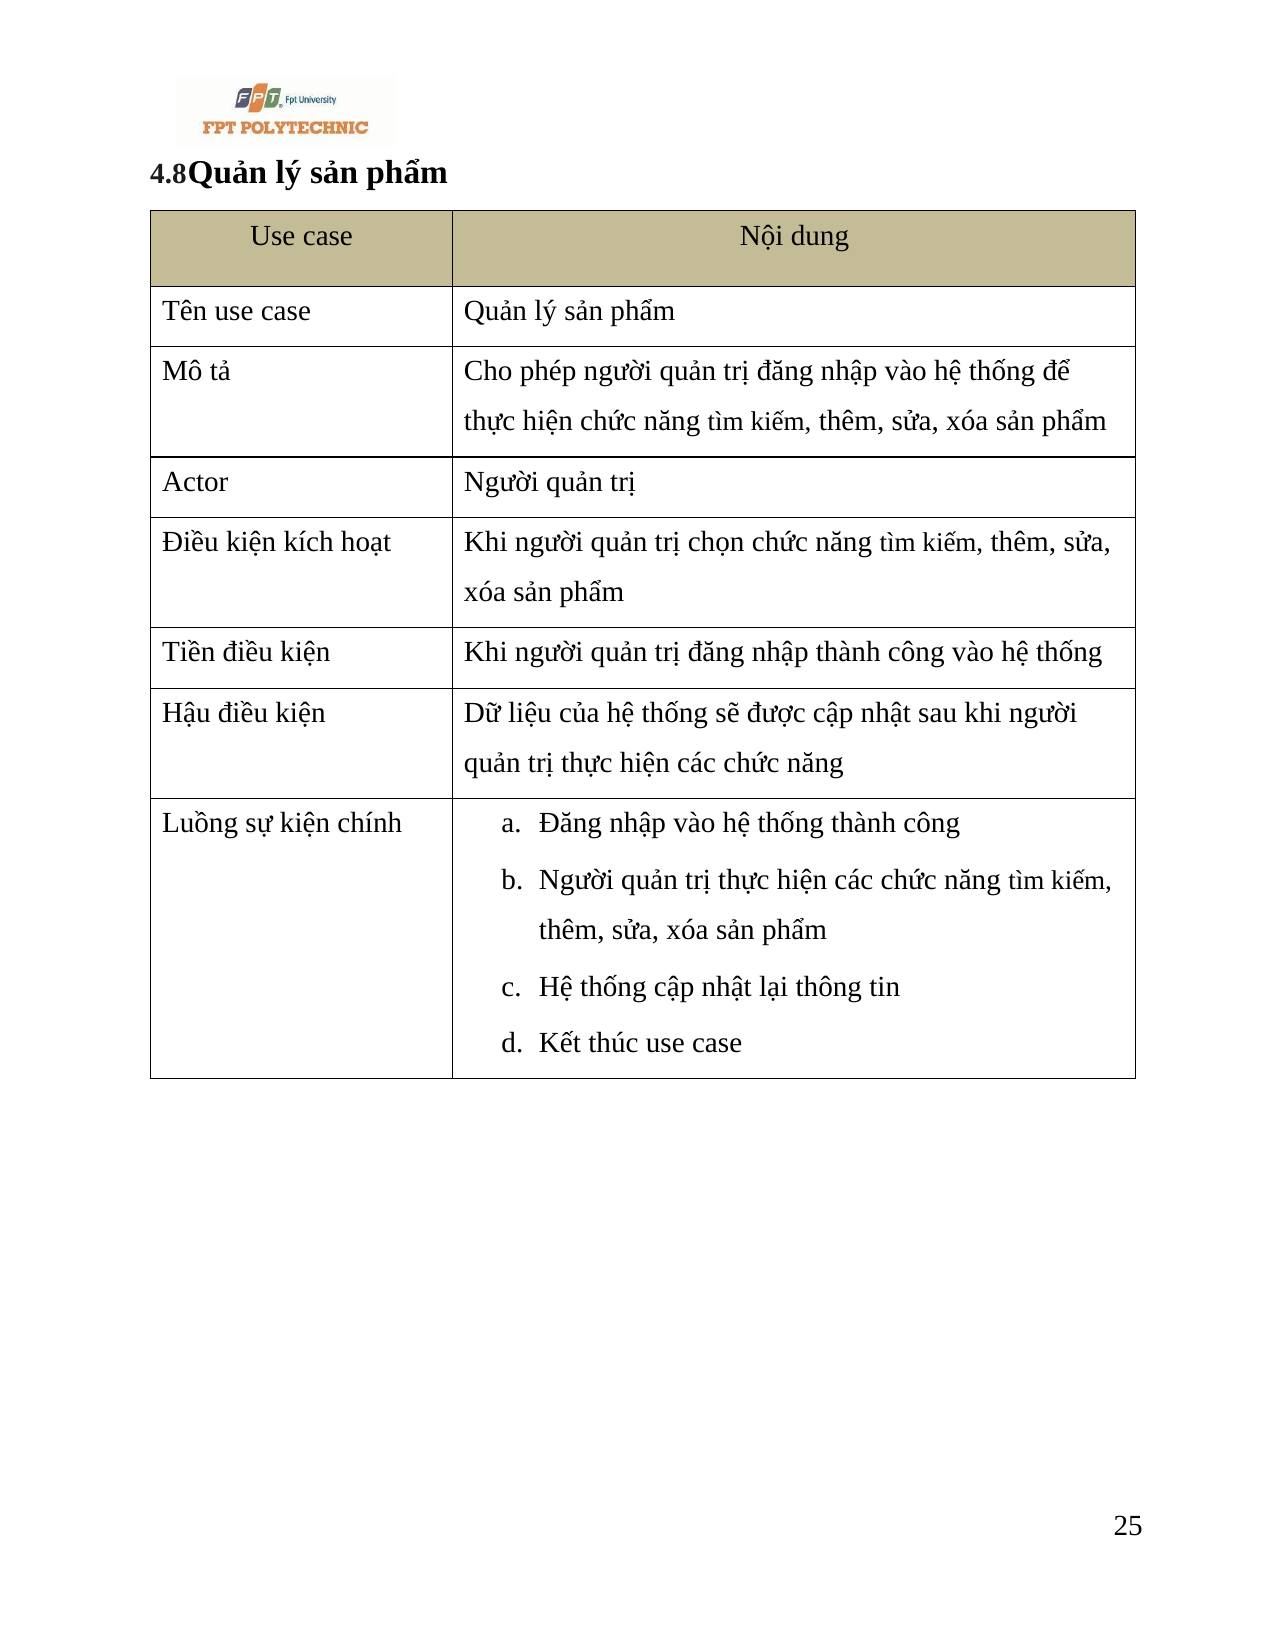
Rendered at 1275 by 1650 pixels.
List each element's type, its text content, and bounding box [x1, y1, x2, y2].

table_cell Quản lý sản phẩm [453, 287, 1135, 346]
table_cell Khi người quản trị đăng nhập thành công vào hệ thống [453, 628, 1135, 687]
table_cell Điều kiện kích hoạt [151, 518, 452, 627]
table_cell Người quản trị [453, 458, 1135, 517]
table_header Use case [151, 211, 452, 286]
table_cell Khi người quản trị chọn chức năng tìm kiếm, thêm, sửa, xóa sản phẩm [453, 518, 1135, 627]
table_cell Hậu điều kiện [151, 689, 452, 798]
table_cell Dữ liệu của hệ thống sẽ được cập nhật sau khi người quản trị thực hiện các chức năng [453, 689, 1135, 798]
table_cell Mô tả [151, 347, 452, 456]
table_cell Cho phép người quản trị đăng nhập vào hệ thống để thực hiện chức năng tìm kiếm, thêm, sửa, xóa sản phẩm [453, 347, 1135, 456]
subtitle Quản lý sản phẩm [150, 153, 1198, 191]
table_cell Tên use case [151, 287, 452, 346]
table_cell Đăng nhập vào hệ thống thành công Người quản trị thực hiện các chức năng tìm kiếm, thêm, sửa, xóa sản phẩm Hệ thống cập nhật lại thông tin Kết thúc use case [453, 799, 1135, 1078]
table_header Nội dung [453, 211, 1135, 286]
table_cell Luồng sự kiện chính [151, 799, 452, 1078]
picture [176, 75, 395, 146]
table_cell Actor [151, 458, 452, 517]
table_cell Tiền điều kiện [151, 628, 452, 687]
